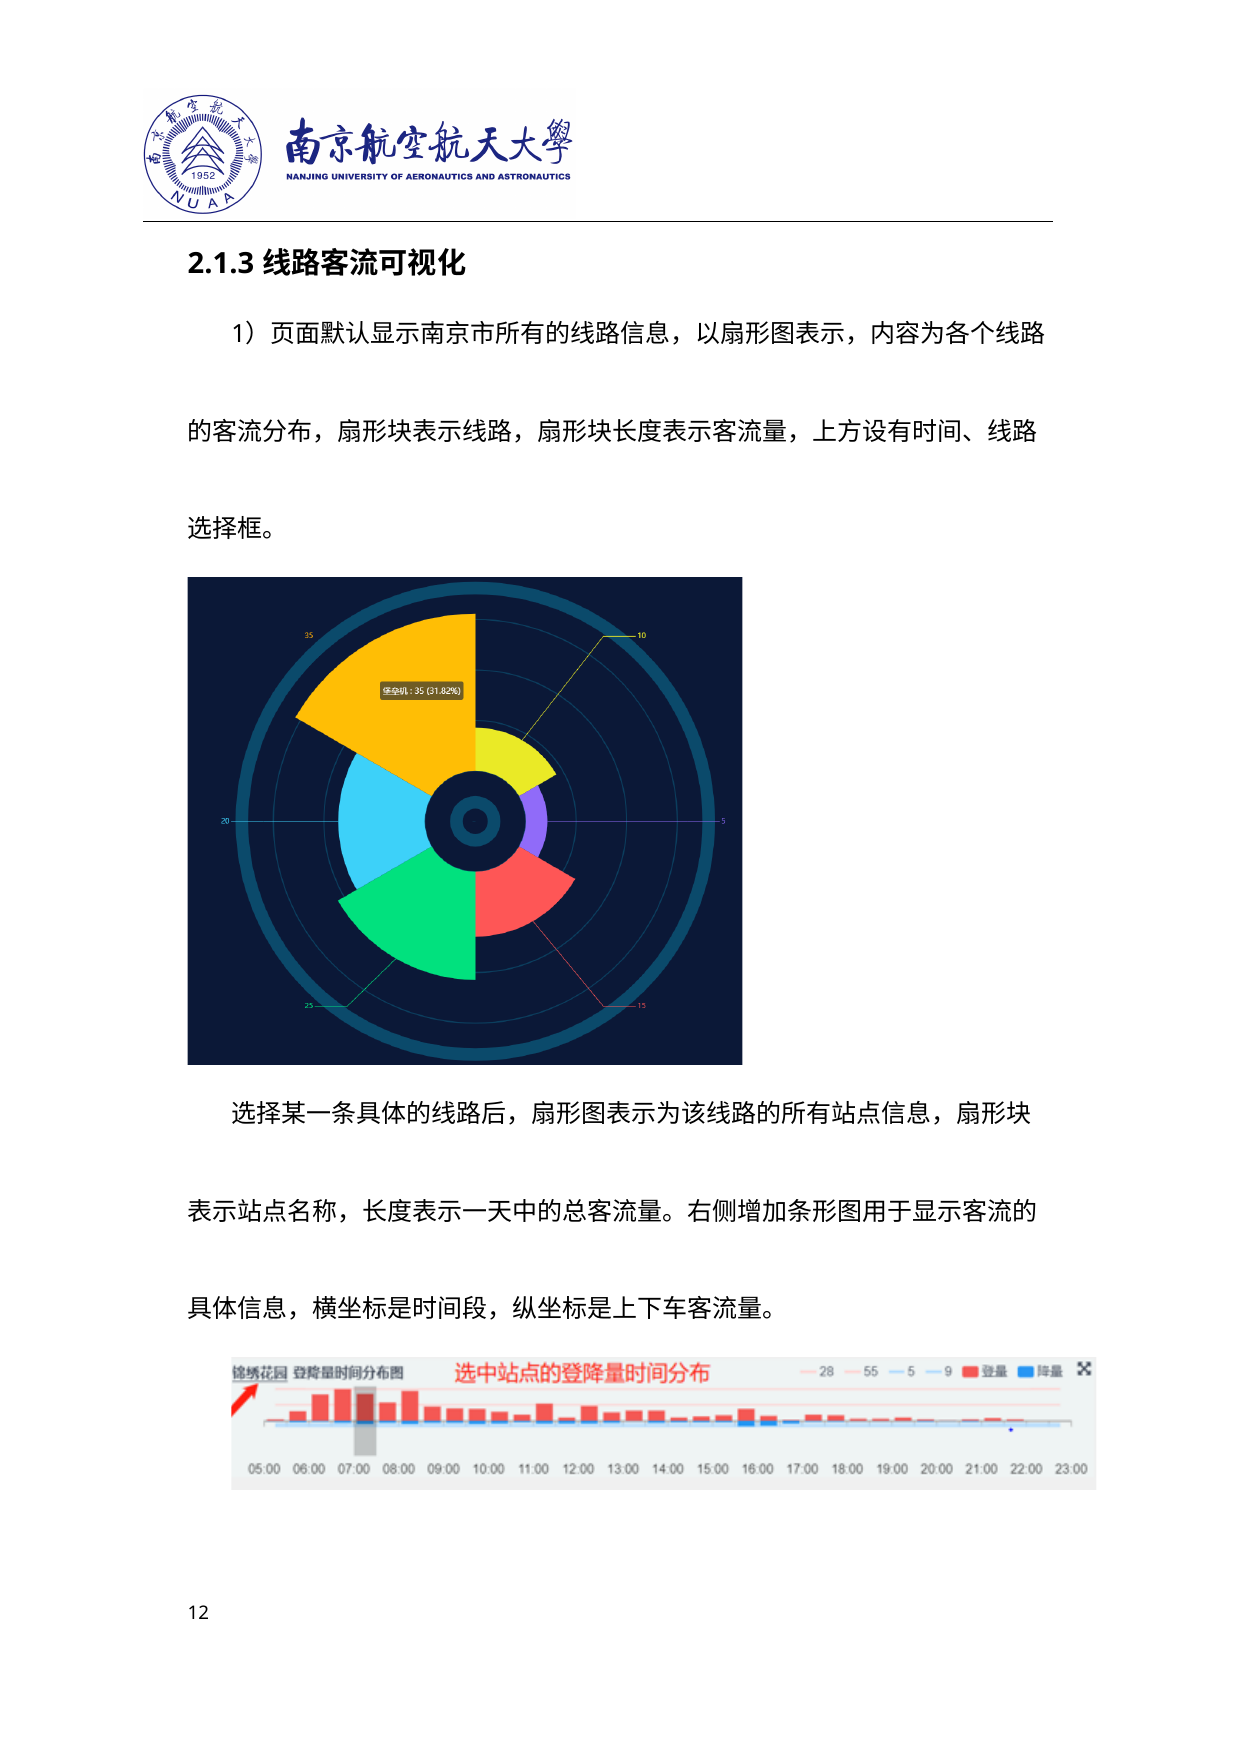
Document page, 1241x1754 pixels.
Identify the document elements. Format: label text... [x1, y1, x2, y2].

subtitle 2.1.3 线路客流可视化 [187, 228, 1053, 293]
list 页面默认显示南京市所有的线路信息，以扇形图表示，内容为各个线路的客流分布，扇形块表示线路，扇形块长度表示客流量，上方设有时间、线路选择框。 [187, 299, 1053, 559]
picture [231, 1357, 1097, 1490]
text 选择某一条具体的线路后，扇形图表示为该线路的所有站点信息，扇形块表示站点名称，长度表示一天中的总客流量。右侧增加条形图用于显示客流的具体信息，横坐标是时间段，纵坐标是上下车客流量。 [187, 1079, 1053, 1339]
picture [187, 577, 743, 1065]
picture [143, 88, 577, 219]
